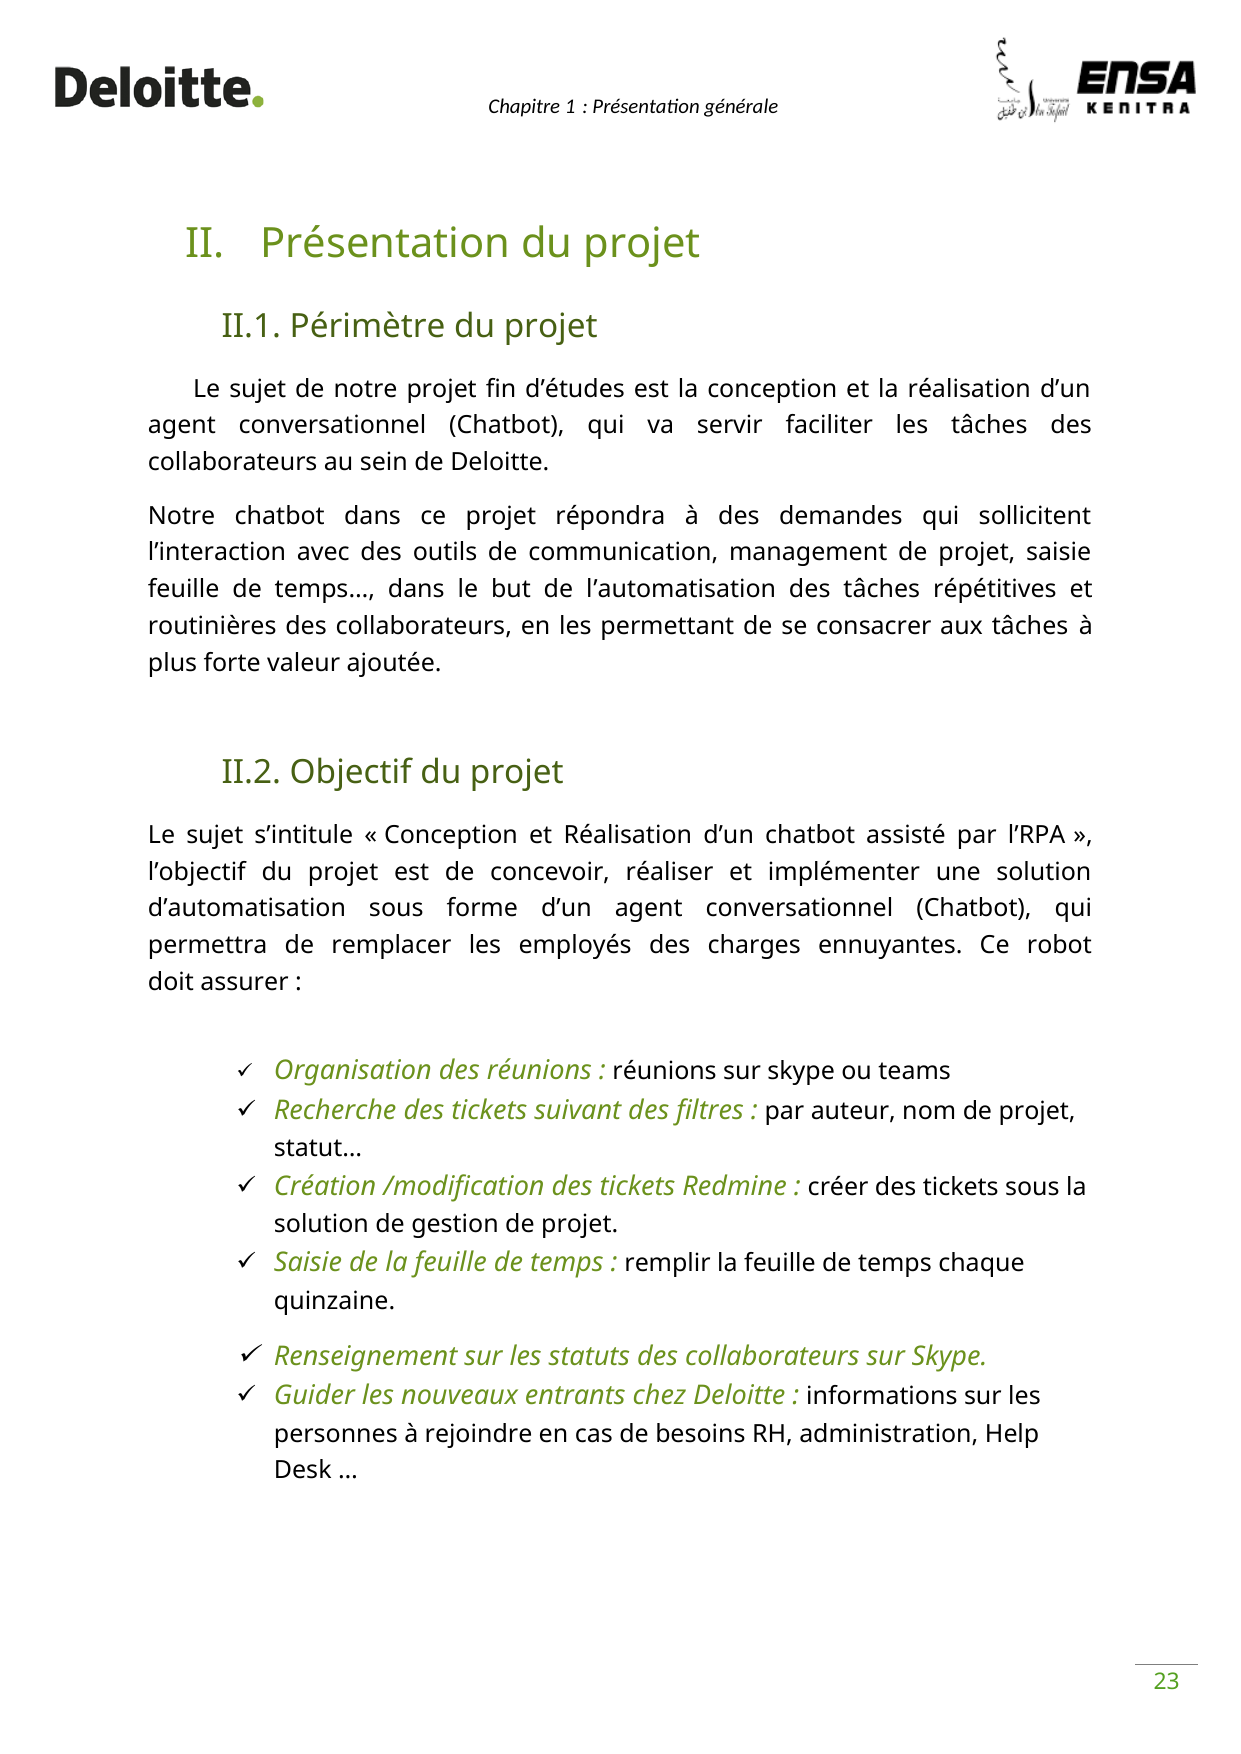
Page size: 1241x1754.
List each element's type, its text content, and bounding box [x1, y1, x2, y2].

list Guider les nouveaux entrants chez Deloitte : informations sur les personnes à rejoindre en cas de besoins RH, administration, Help Desk … [236, 1376, 1093, 1486]
list Recherche des tickets suivant des filtres : par auteur, nom de projet, statut… [236, 1090, 1093, 1164]
list Saisie de la feuille de temps : remplir la feuille de temps chaque quinzaine. [236, 1243, 1093, 1317]
text Le sujet de notre projet fin d’études est la conception et la réalisation d’un agent conversationnel (Chatbot), qui va servir faciliter les tâches des collaborateurs au sein de Deloitte. [148, 441, 1093, 478]
picture [947, 24, 1241, 139]
title Présentation du projet [185, 213, 1093, 270]
title II.2. Objectif du projet [148, 748, 1093, 794]
text Le sujet de notre projet fin d’études est la conception et la réalisation d’un agent conversationnel (Chatbot), qui va servir faciliter les tâches des collaborateurs au sein de Deloitte. [148, 370, 1093, 407]
picture [46, 53, 273, 147]
title II.1. Périmètre du projet [148, 302, 1093, 348]
list Organisation des réunions : réunions sur skype ou teams [236, 1050, 1093, 1087]
subtitle Renseignement sur les statuts des collaborateurs sur Skype. [236, 1336, 1093, 1373]
text Le sujet s’intitule « Conception et Réalisation d’un chatbot assisté par l’RPA », l’objectif du projet est de concevoir, réaliser et implémenter une solution d’automatisation sous forme d’un agent conversationnel (Chatbot), qui permettra de remplacer les employés des charges ennuyantes. Ce robot doit assurer : [148, 816, 1093, 1031]
text Notre chatbot dans ce projet répondra à des demandes qui sollicitent l’interaction avec des outils de communication, management de projet, saisie feuille de temps…, dans le but de l’automatisation des tâches répétitives et routinières des collaborateurs, en les permettant de se consacrer aux tâches à plus forte valeur ajoutée. [148, 568, 1093, 678]
list Création /modification des tickets Redmine : créer des tickets sous la solution de gestion de projet. [236, 1167, 1093, 1240]
